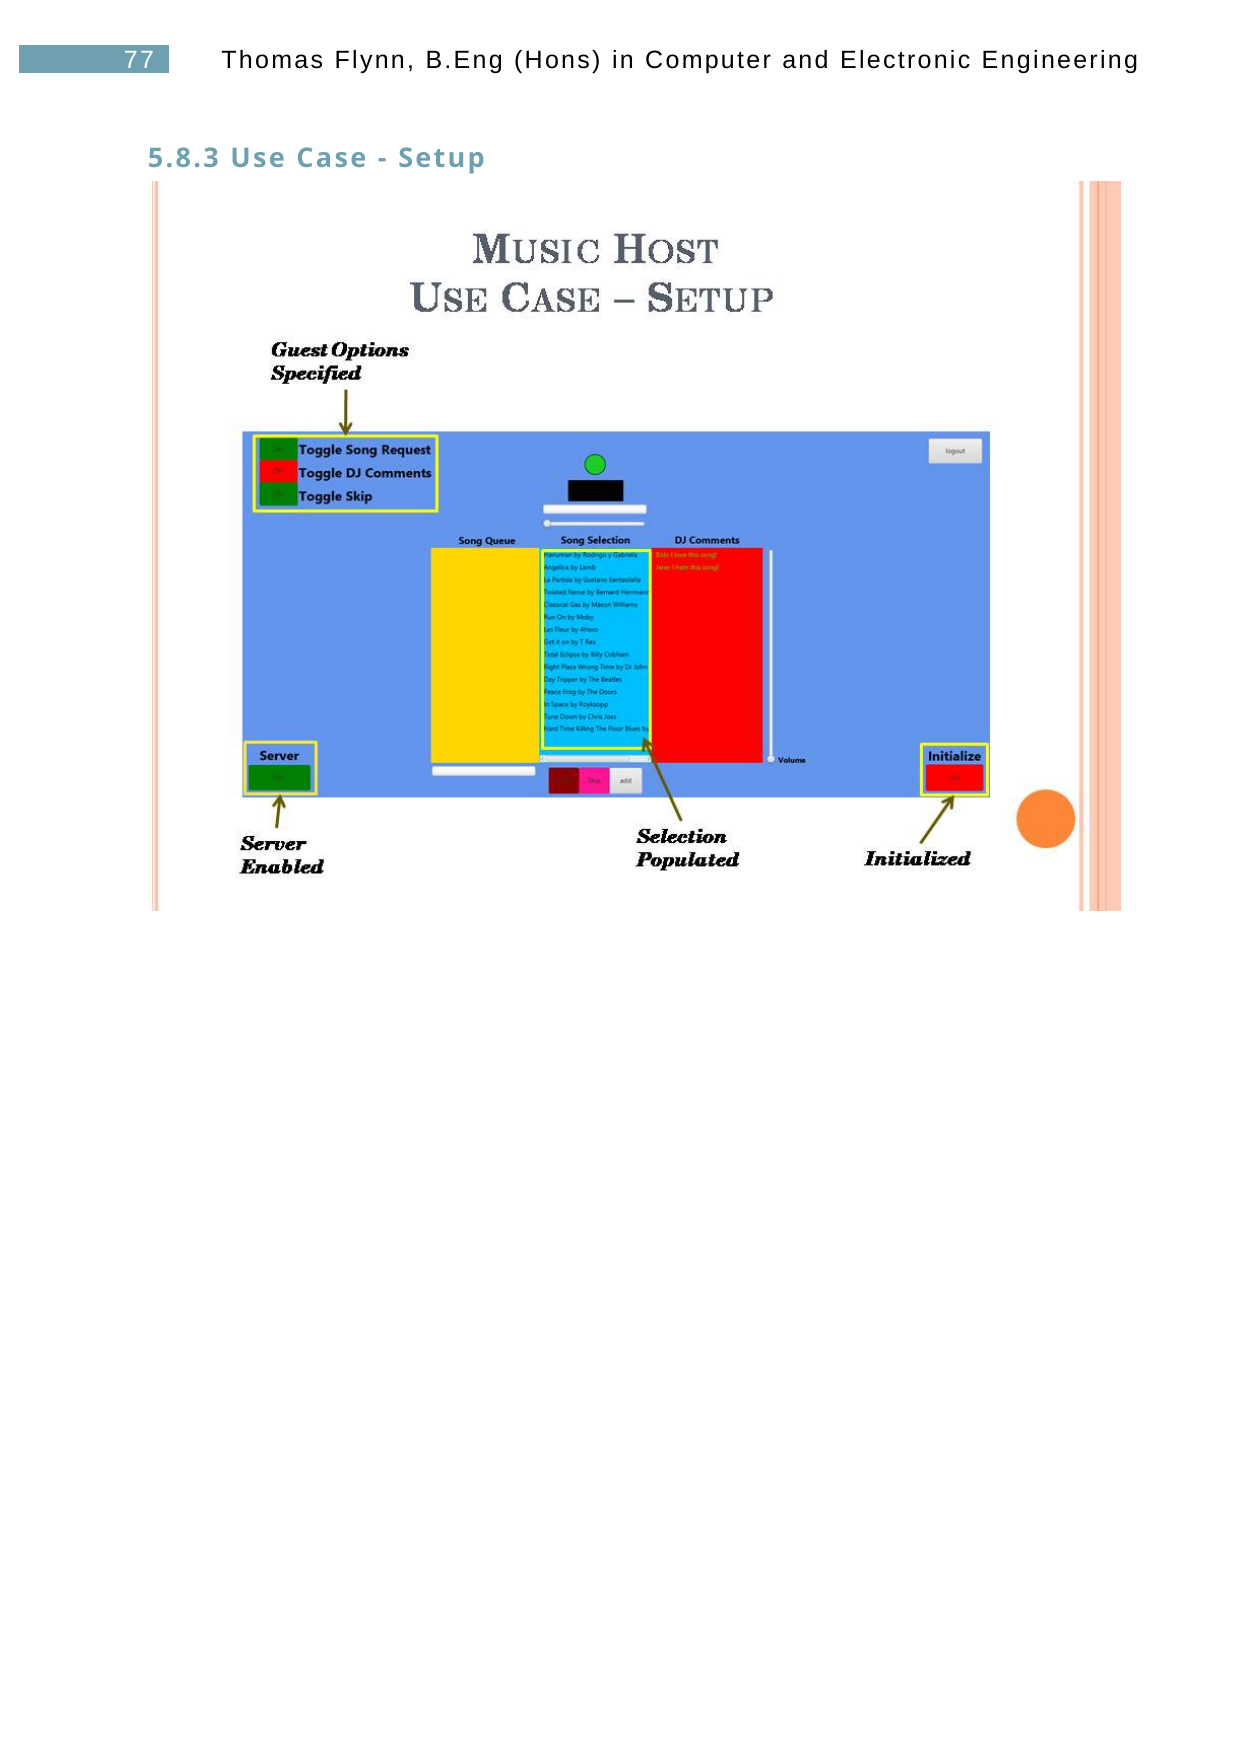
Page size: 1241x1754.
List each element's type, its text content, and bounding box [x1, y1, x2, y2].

subtitle 5.8.3 Use Case - Setup [148, 139, 1122, 176]
picture [147, 181, 1122, 911]
